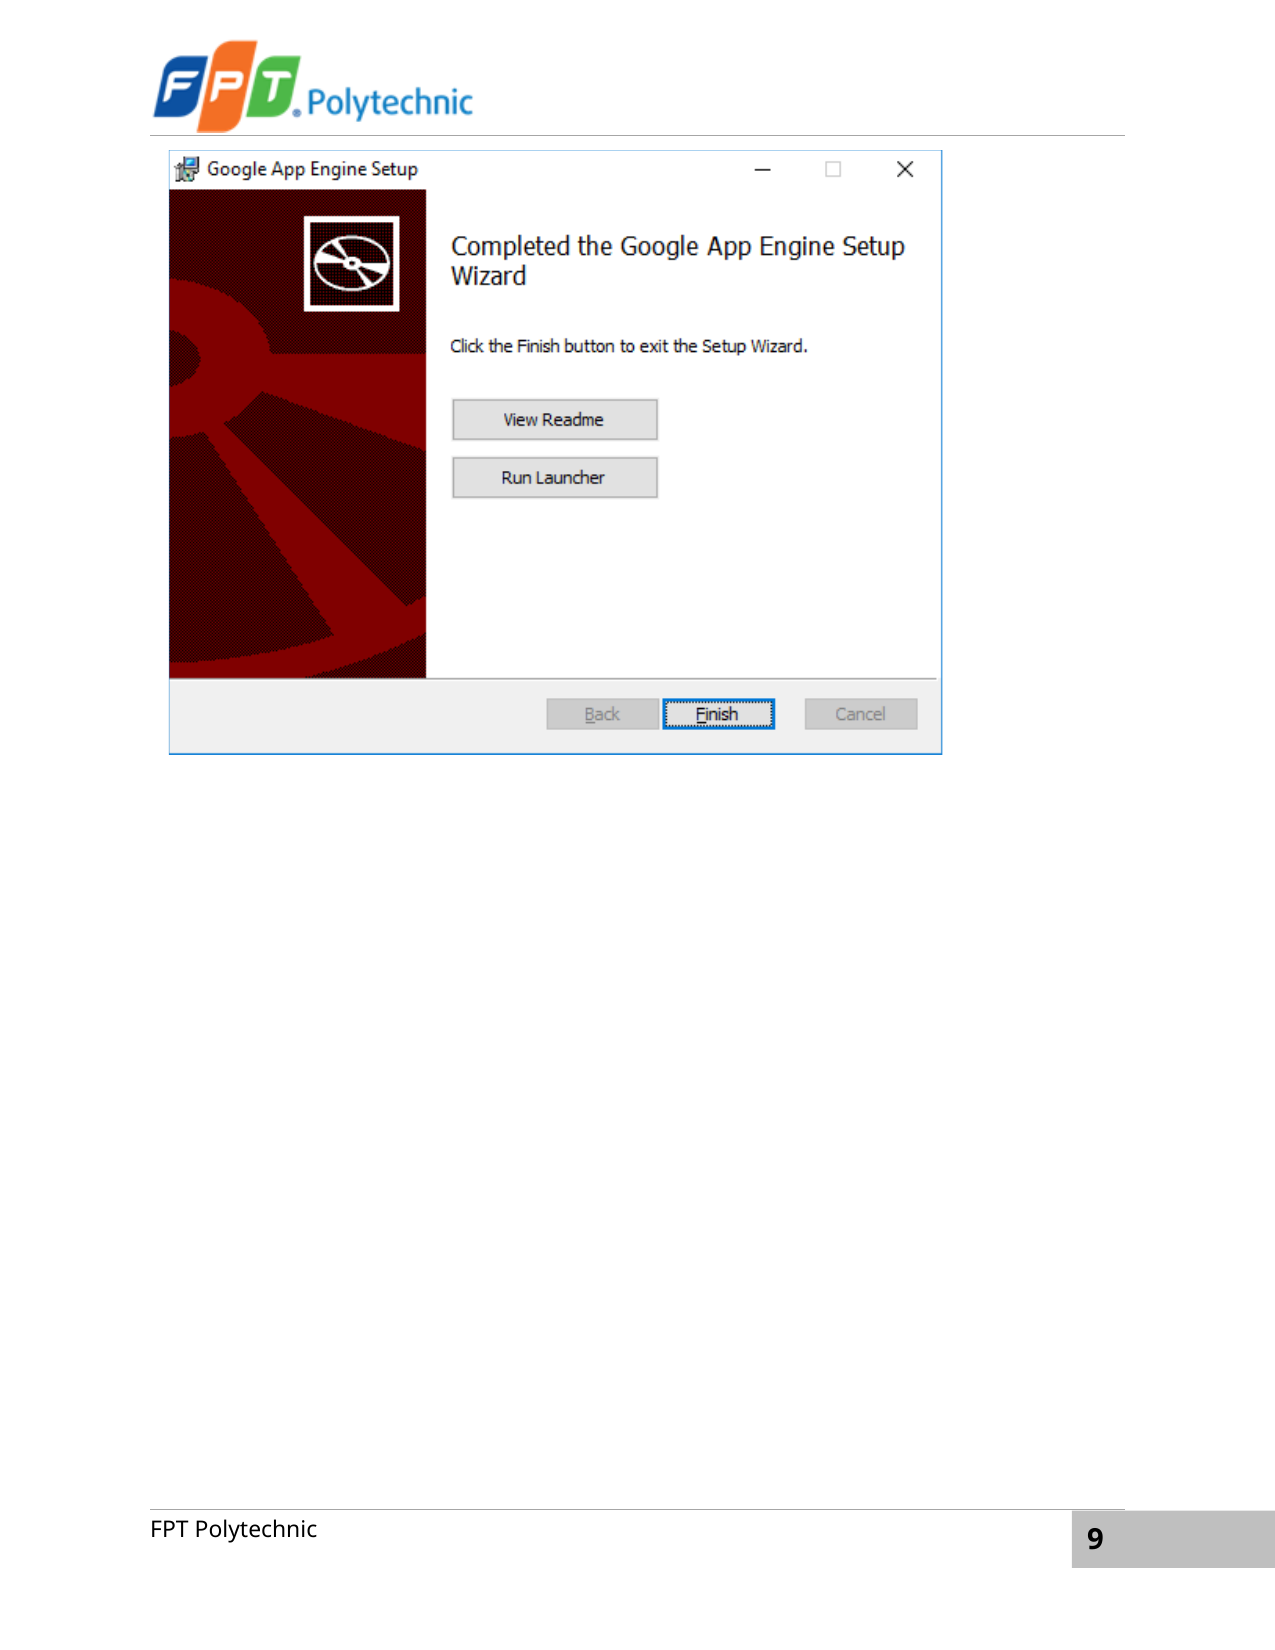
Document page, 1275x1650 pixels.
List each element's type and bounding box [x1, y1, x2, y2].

picture [150, 37, 482, 133]
